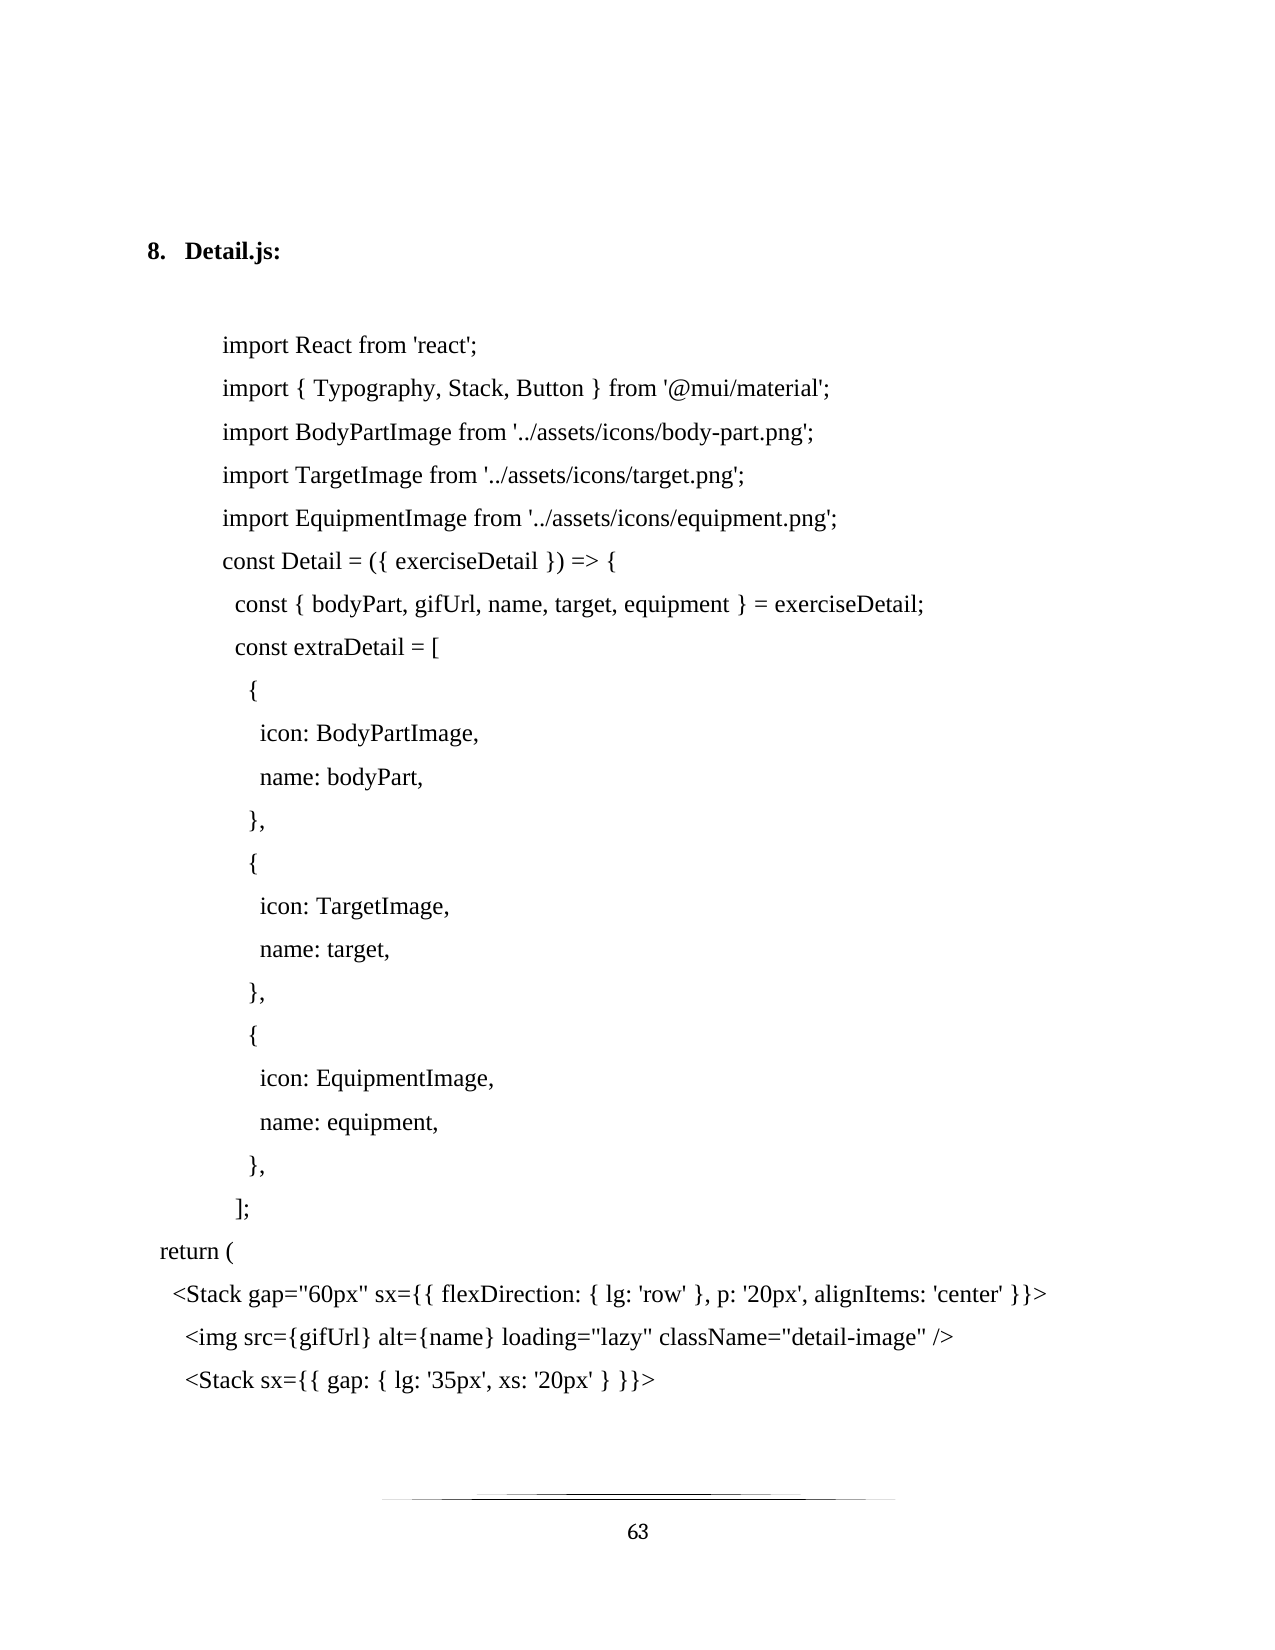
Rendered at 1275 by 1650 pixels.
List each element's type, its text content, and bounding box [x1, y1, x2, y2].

text const { bodyPart, gifUrl, name, target, equipment } = exerciseDetail; [222, 589, 1129, 618]
text <Stack sx={{ gap: { lg: '35px', xs: '20px' } }}> [147, 1365, 1129, 1394]
text <Stack gap="60px" sx={{ flexDirection: { lg: 'row' }, p: '20px', alignItems: 'center' }}> [147, 1279, 1129, 1308]
text return ( [147, 1236, 1129, 1265]
text import React from 'react'; [147, 330, 1129, 359]
text ]; [222, 1193, 1129, 1222]
text import { Typography, Stack, Button } from '@mui/material'; [222, 373, 1129, 402]
text <img src={gifUrl} alt={name} loading="lazy" className="detail-image" /> [147, 1322, 1129, 1351]
text { [222, 848, 1129, 877]
text const extraDetail = [ [222, 632, 1129, 661]
text name: target, [222, 934, 1129, 963]
text icon: TargetImage, [222, 891, 1129, 920]
text import TargetImage from '../assets/icons/target.png'; [222, 460, 1129, 488]
text { [222, 675, 1129, 704]
text }, [222, 1150, 1129, 1178]
text icon: BodyPartImage, [222, 718, 1129, 747]
text import EquipmentImage from '../assets/icons/equipment.png'; [222, 503, 1129, 532]
text name: bodyPart, [222, 762, 1129, 790]
text import BodyPartImage from '../assets/icons/body-part.png'; [222, 417, 1129, 445]
text name: equipment, [222, 1107, 1129, 1135]
text icon: EquipmentImage, [222, 1063, 1129, 1092]
text { [222, 1020, 1129, 1049]
text const Detail = ({ exerciseDetail }) => { [222, 546, 1129, 575]
list Detail.js: [147, 236, 1129, 265]
text }, [222, 805, 1129, 833]
text }, [222, 977, 1129, 1006]
